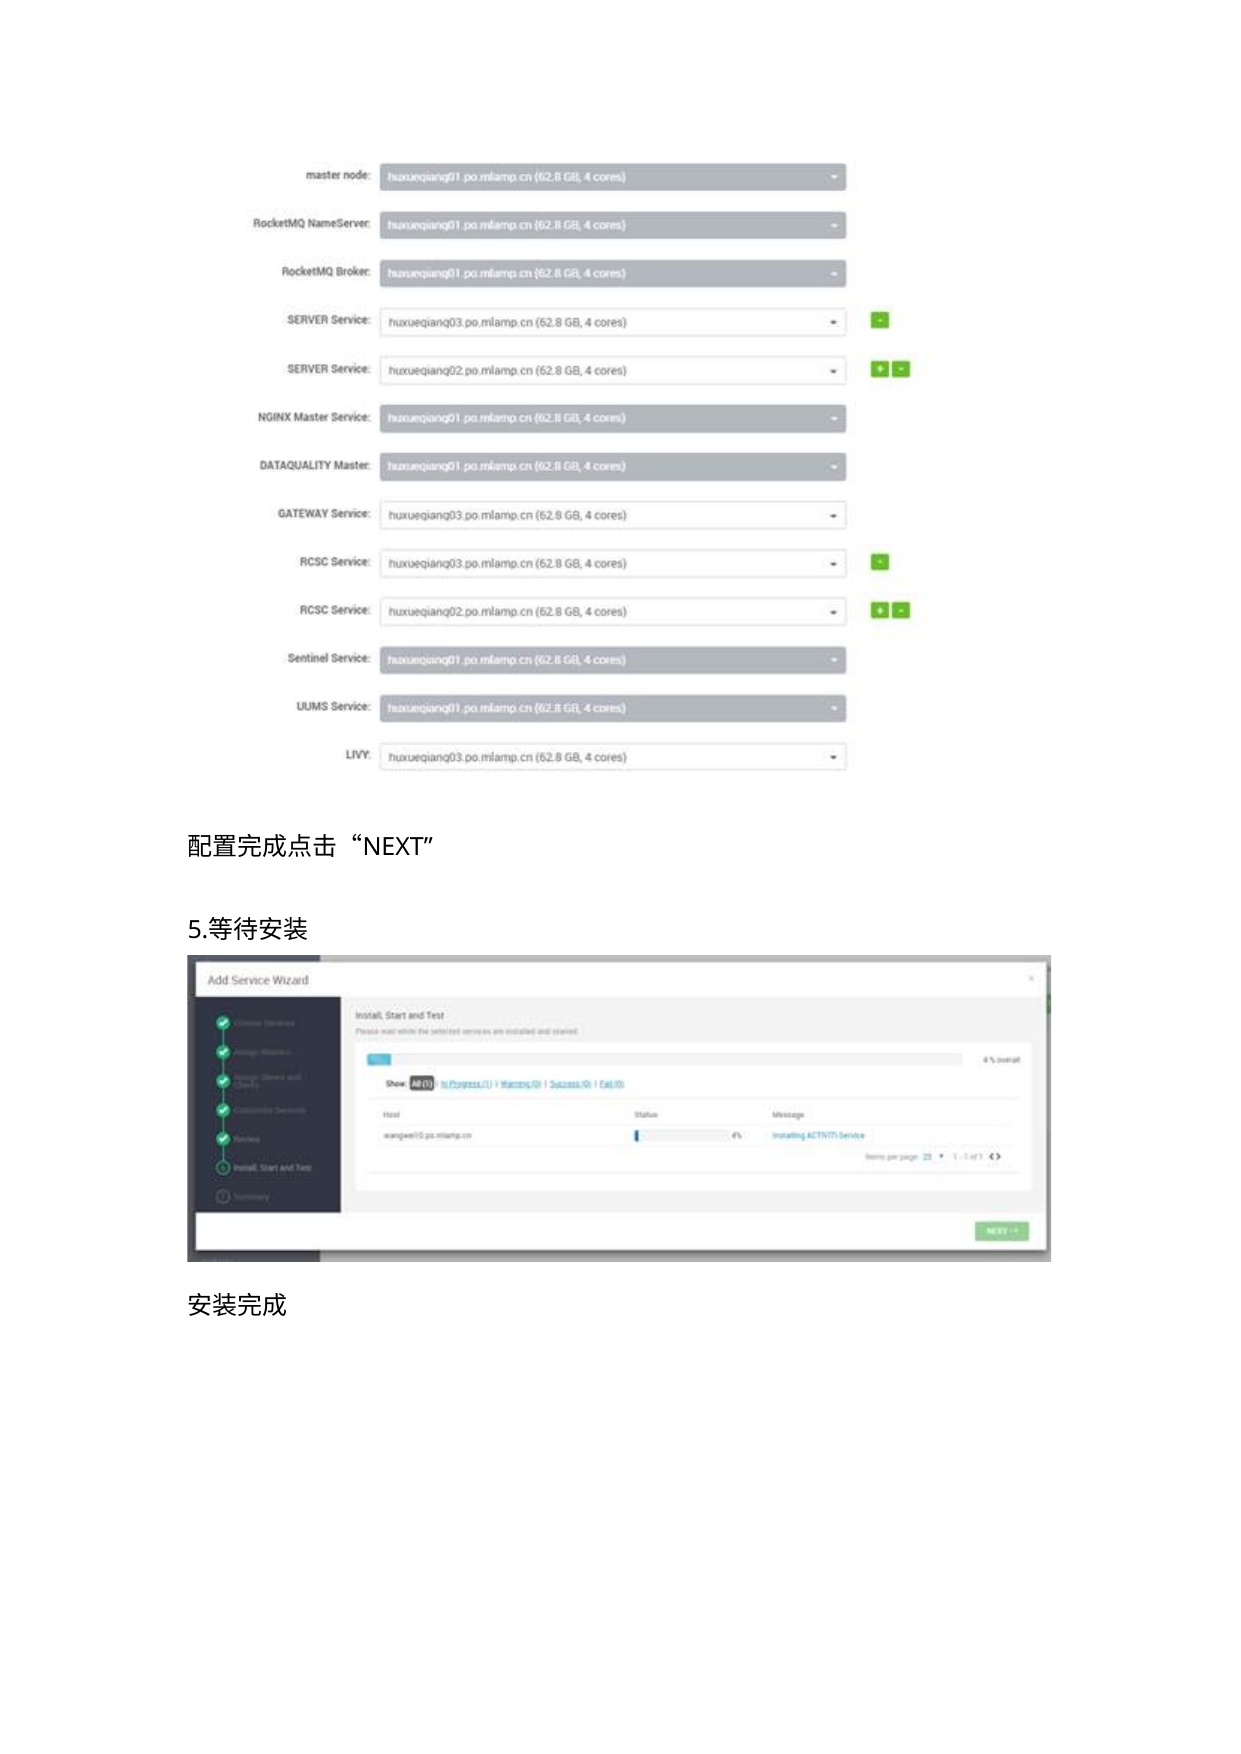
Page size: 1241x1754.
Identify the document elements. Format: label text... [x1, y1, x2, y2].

text 5.等待安装 [187, 909, 1053, 946]
picture [187, 955, 1052, 1262]
text 配置完成点击“NEXT” [187, 812, 1053, 877]
picture [187, 162, 1036, 787]
